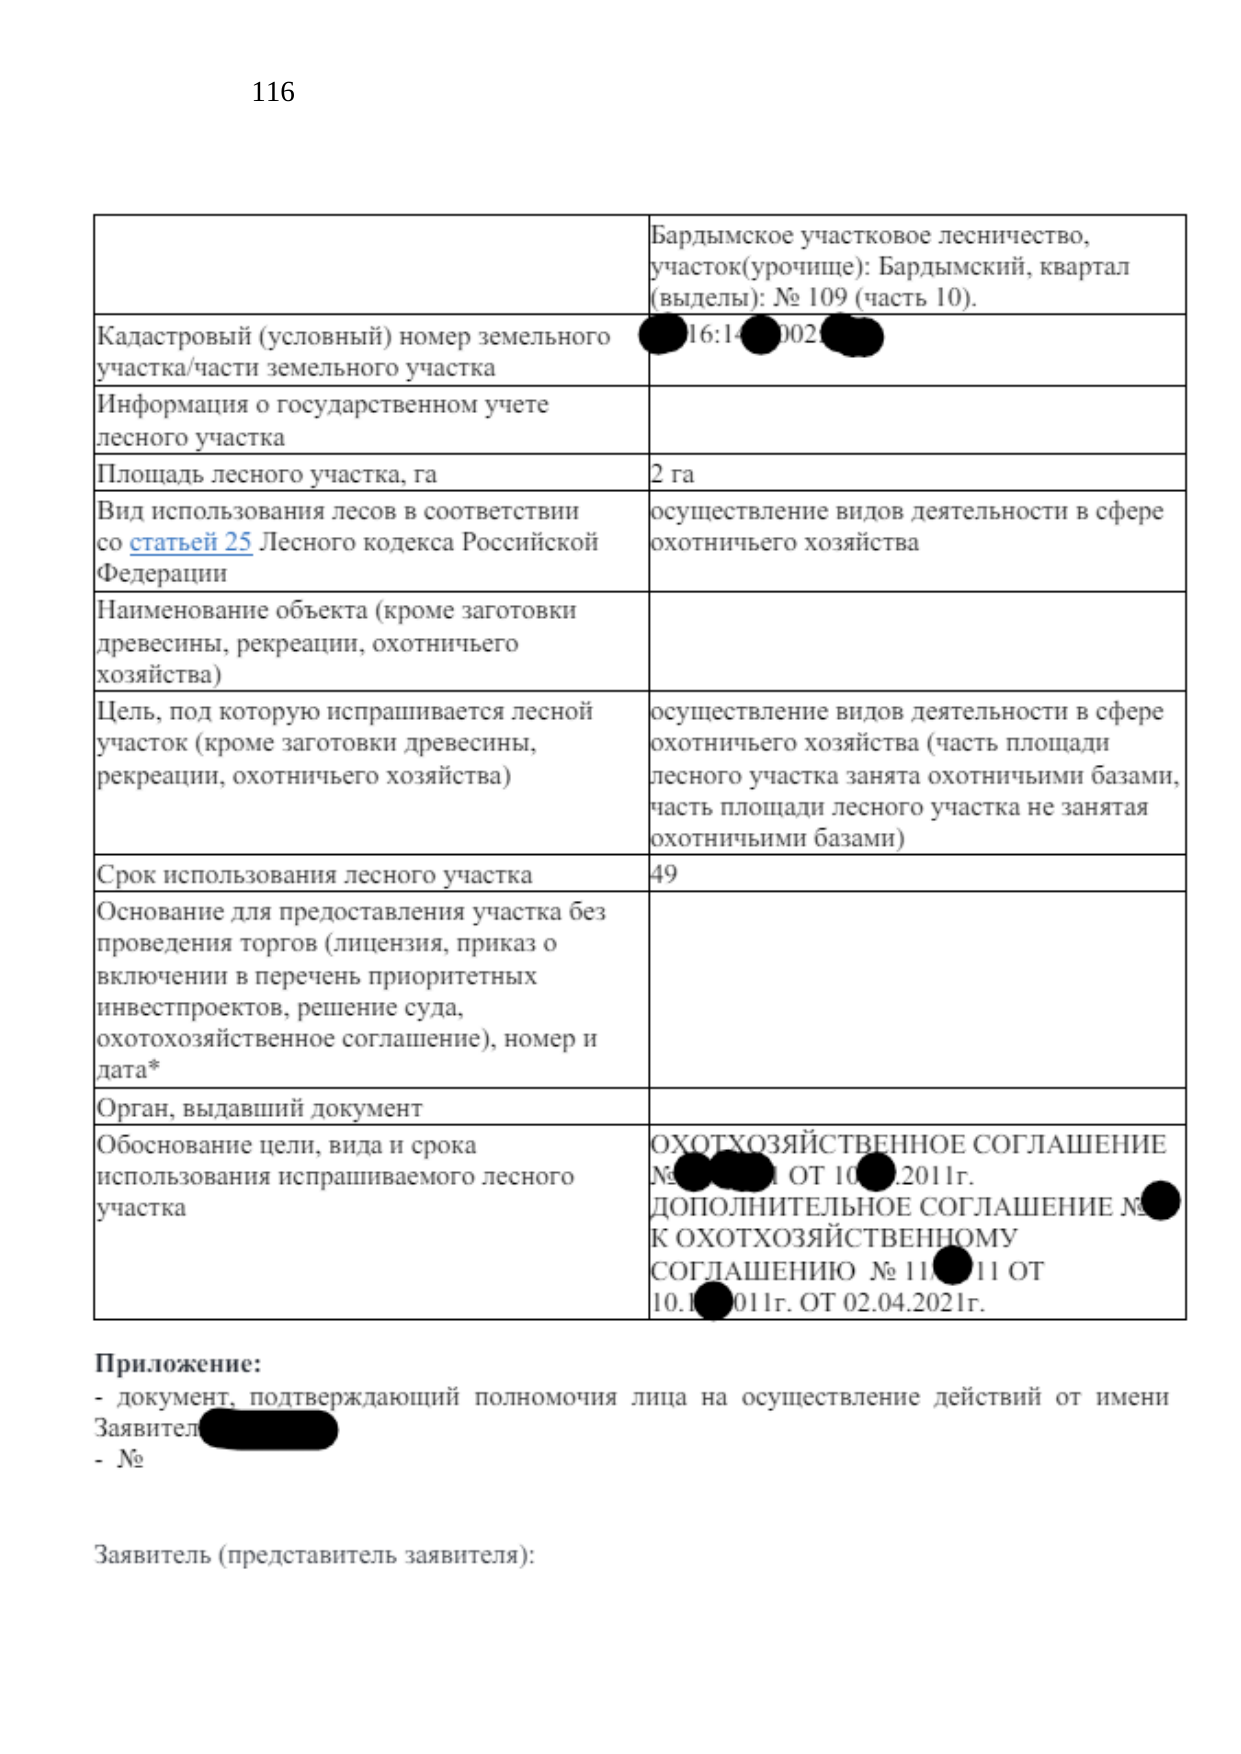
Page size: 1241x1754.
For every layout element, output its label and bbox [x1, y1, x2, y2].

picture [44, 174, 1215, 1614]
